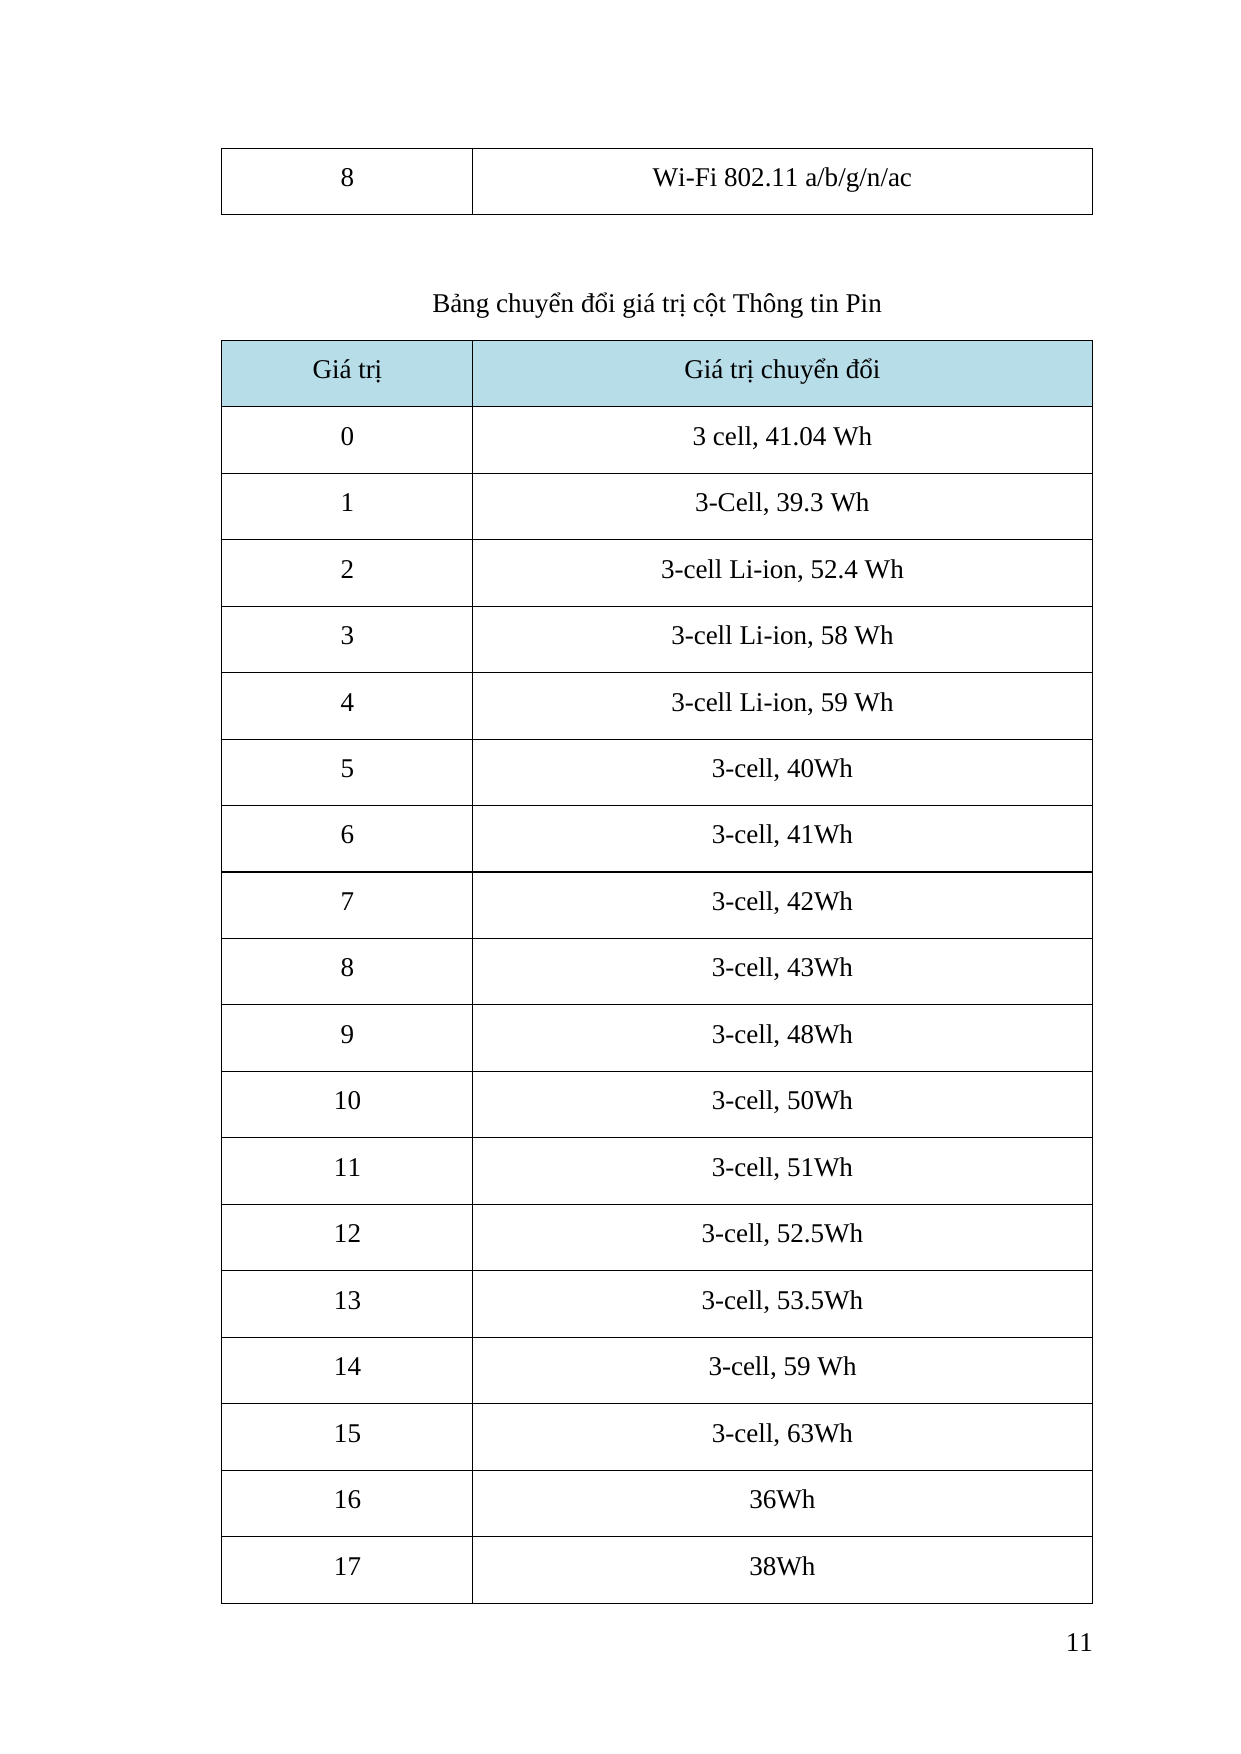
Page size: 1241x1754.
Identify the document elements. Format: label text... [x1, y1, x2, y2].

table_cell 0 [222, 407, 472, 473]
table_cell 3-cell, 53.5Wh [473, 1271, 1092, 1337]
table_cell 3-cell, 48Wh [473, 1005, 1092, 1071]
table_cell 16 [222, 1471, 472, 1536]
table_cell 8 [222, 149, 472, 214]
table_cell 36Wh [473, 1471, 1092, 1536]
table_cell 15 [222, 1404, 472, 1469]
table_cell 10 [222, 1072, 472, 1137]
table_cell 3-Cell, 39.3 Wh [473, 474, 1092, 539]
table_cell 38Wh [473, 1537, 1092, 1602]
table_cell 3-cell, 42Wh [473, 873, 1092, 938]
table_cell 9 [222, 1005, 472, 1071]
table_cell 3-cell Li-ion, 59 Wh [473, 673, 1092, 738]
text Bảng chuyển đổi giá trị cột Thông tin Pin [221, 287, 1092, 318]
table_cell 3-cell, 51Wh [473, 1138, 1092, 1204]
table_cell 2 [222, 540, 472, 606]
table_cell 17 [222, 1537, 472, 1602]
table_cell 4 [222, 673, 472, 738]
table_cell 3-cell, 43Wh [473, 939, 1092, 1004]
table_cell 3-cell, 50Wh [473, 1072, 1092, 1137]
table_cell 12 [222, 1205, 472, 1270]
table_cell Wi-Fi 802.11 a/b/g/n/ac [473, 149, 1092, 214]
table_cell 7 [222, 873, 472, 938]
table_cell 1 [222, 474, 472, 539]
table_cell 3 [222, 607, 472, 672]
table_cell 3-cell, 40Wh [473, 740, 1092, 805]
table_cell 3 cell, 41.04 Wh [473, 407, 1092, 473]
table_cell 3-cell, 41Wh [473, 806, 1092, 871]
table_cell 5 [222, 740, 472, 805]
table_cell 3-cell, 52.5Wh [473, 1205, 1092, 1270]
table_cell 13 [222, 1271, 472, 1337]
table_header Giá trị [222, 341, 472, 406]
table_header Giá trị chuyển đổi [473, 341, 1092, 406]
table_cell 3-cell, 59 Wh [473, 1338, 1092, 1403]
table_cell 3-cell, 63Wh [473, 1404, 1092, 1469]
table_cell 14 [222, 1338, 472, 1403]
table_cell 6 [222, 806, 472, 871]
table_cell 8 [222, 939, 472, 1004]
table_cell 3-cell Li-ion, 58 Wh [473, 607, 1092, 672]
table_cell 11 [222, 1138, 472, 1204]
table_cell 3-cell Li-ion, 52.4 Wh [473, 540, 1092, 606]
